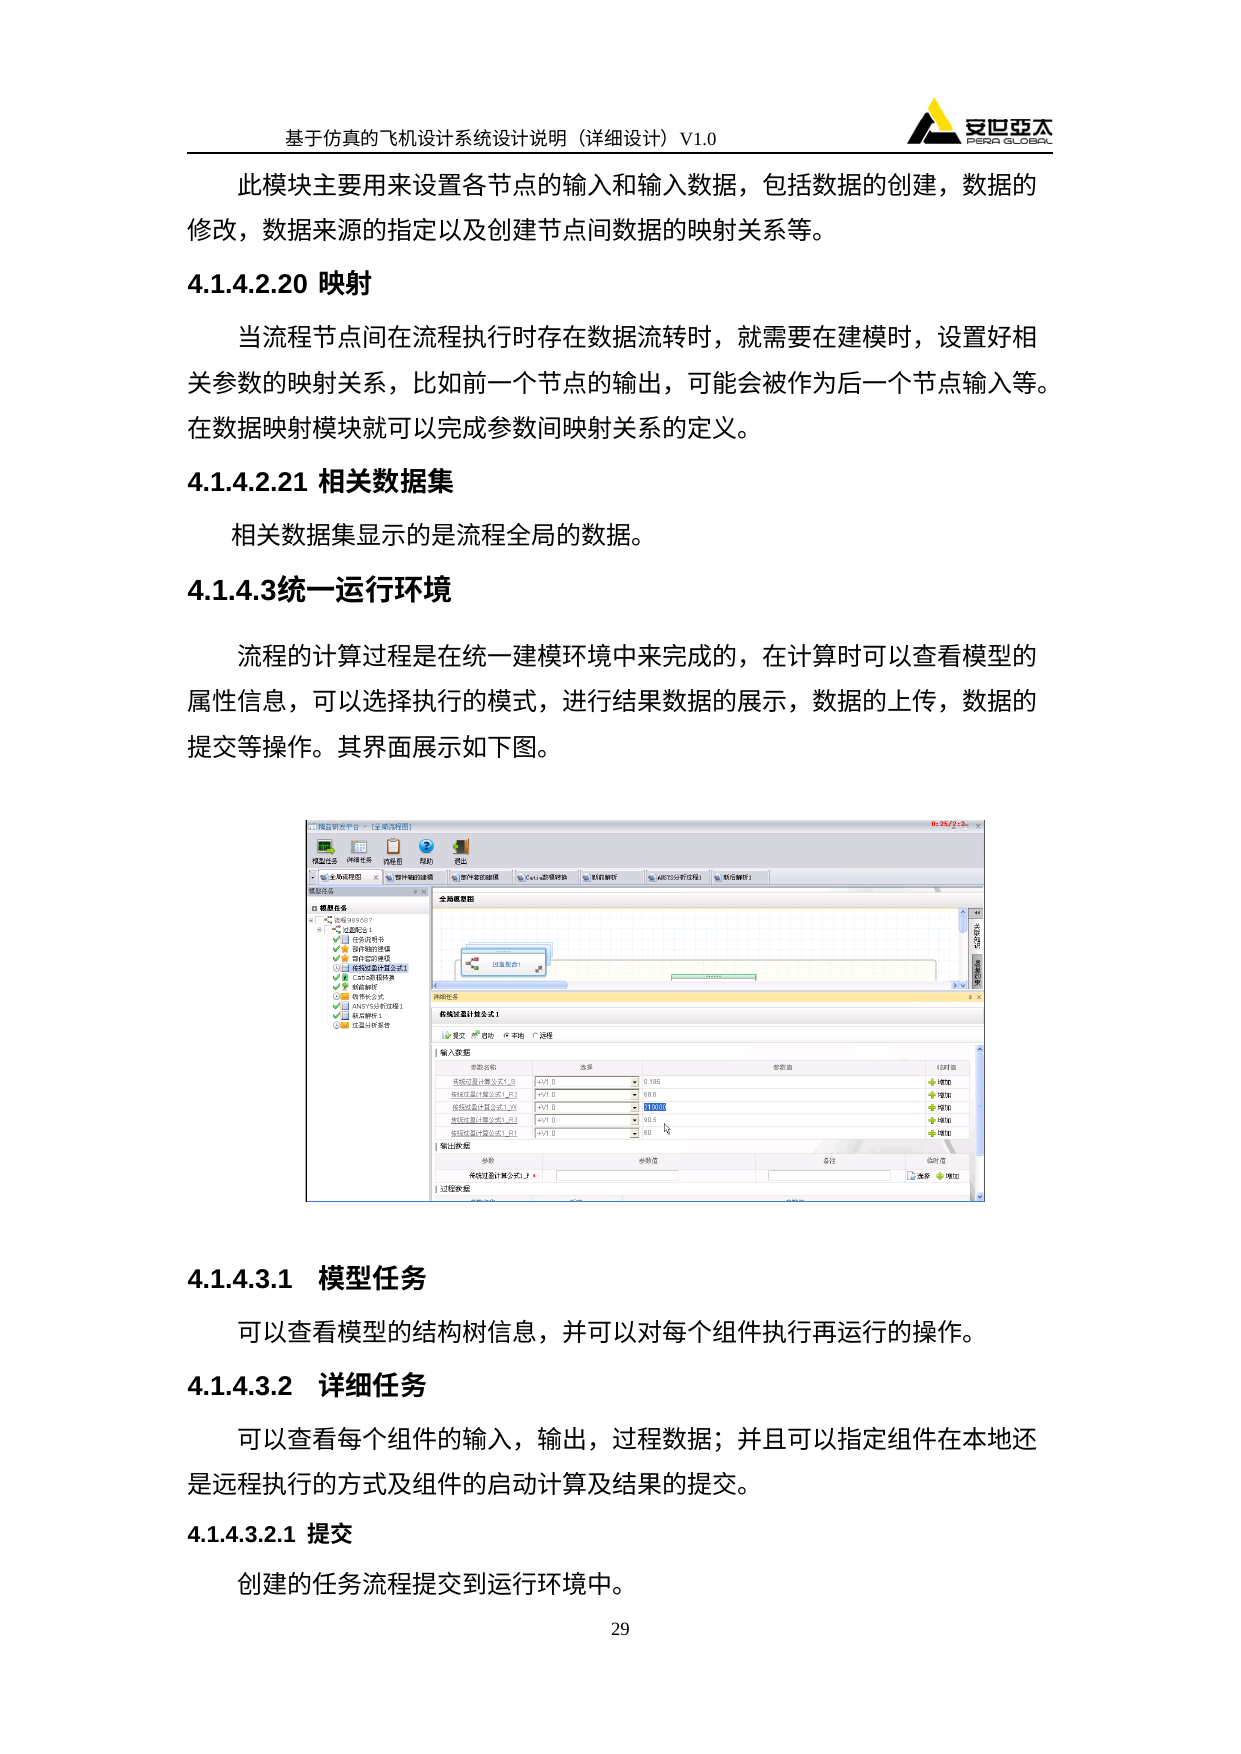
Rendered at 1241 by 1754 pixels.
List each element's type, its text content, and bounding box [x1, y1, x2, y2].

text 相关数据集显示的是流程全局的数据。 [187, 515, 1053, 551]
text 当流程节点间在流程执行时存在数据流转时，就需要在建模时，设置好相关参数的映射关系，比如前一个节点的输出，可能会被作为后一个节点输入等。在数据映射模块就可以完成参数间映射关系的定义。 [187, 318, 1053, 444]
text 流程的计算过程是在统一建模环境中来完成的，在计算时可以查看模型的属性信息，可以选择执行的模式，进行结果数据的展示，数据的上传，数据的提交等操作。其界面展示如下图。 [187, 636, 1053, 763]
subtitle 相关数据集 [187, 460, 1053, 499]
text 可以查看模型的结构树信息，并可以对每个组件执行再运行的操作。 [187, 1313, 1053, 1349]
picture [900, 95, 1053, 145]
text 可以查看每个组件的输入，输出，过程数据；并且可以指定组件在本地还是远程执行的方式及组件的启动计算及结果的提交。 [187, 1419, 1053, 1501]
subtitle 详细任务 [187, 1364, 1053, 1403]
text 创建的任务流程提交到运行环境中。 [187, 1564, 1053, 1600]
text 此模块主要用来设置各节点的输入和输入数据，包括数据的创建，数据的修改，数据来源的指定以及创建节点间数据的映射关系等。 [187, 166, 1053, 247]
subtitle 模型任务 [187, 1257, 1053, 1297]
subtitle 统一运行环境 [187, 567, 1053, 609]
subtitle 提交 [187, 1516, 1053, 1549]
subtitle 映射 [187, 262, 1053, 302]
picture [305, 820, 985, 1202]
